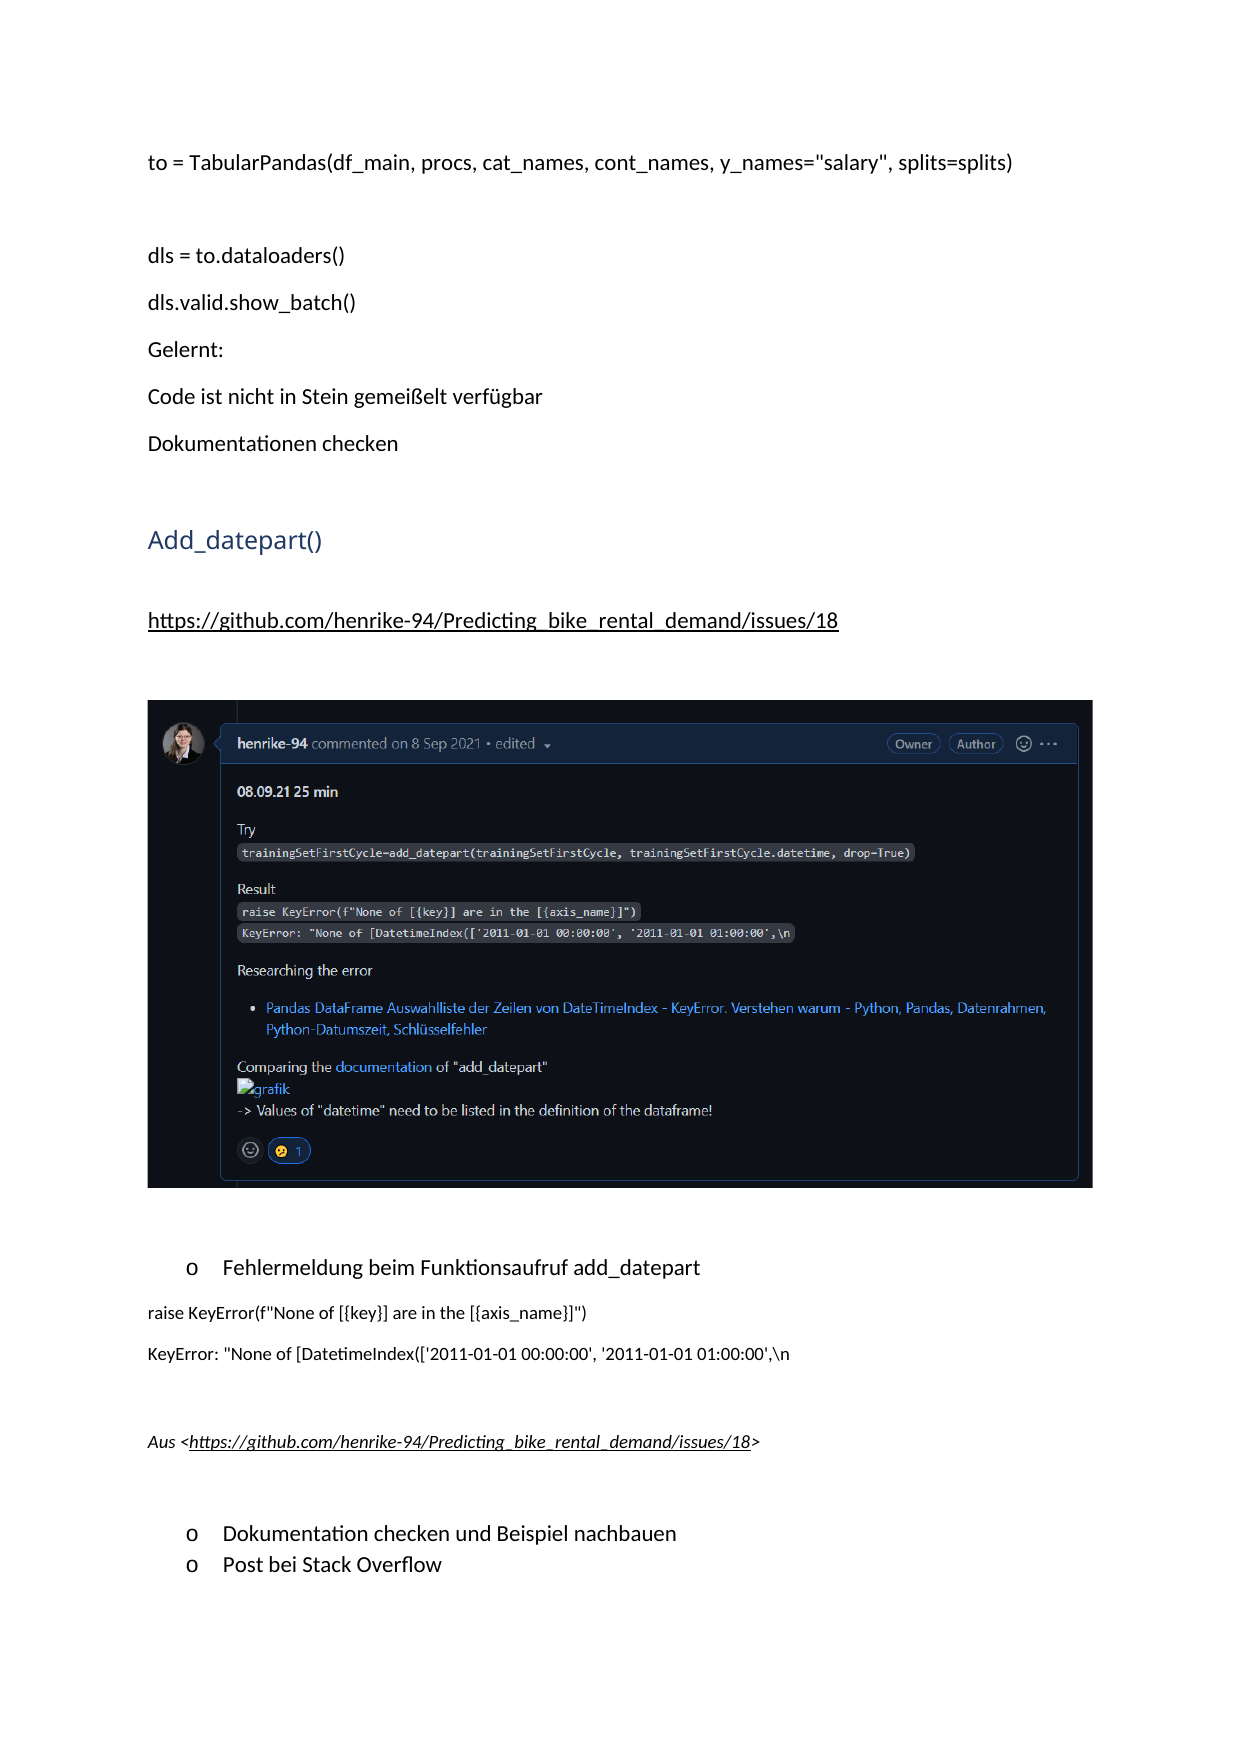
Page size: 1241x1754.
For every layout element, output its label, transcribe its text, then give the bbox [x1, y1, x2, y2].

list Post bei Stack Overflow [185, 1550, 1093, 1579]
text Dokumentationen checken [148, 429, 1093, 457]
list Fehlermeldung beim Funktionsaufruf add_datepart [185, 1253, 1093, 1282]
list Dokumentation checken und Beispiel nachbauen [185, 1519, 1093, 1548]
text raise KeyError(f"None of [{key}] are in the [{axis_name}]") [148, 1301, 1093, 1324]
text https://github.com/henrike-94/Predicting_bike_rental_demand/issues/18 [148, 606, 1093, 634]
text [148, 1431, 1093, 1453]
text Gelernt: [148, 335, 1093, 363]
text dls.valid.show_batch() [148, 288, 1093, 316]
picture [147, 700, 1093, 1188]
subtitle Add_datepart() [148, 523, 1093, 557]
text Code ist nicht in Stein gemeißelt verfügbar [148, 382, 1093, 410]
text KeyError: "None of [DatetimeIndex(['2011-01-01 00:00:00', '2011-01-01 01:00:00',\n [148, 1342, 1093, 1365]
text dls = to.dataloaders() [148, 241, 1093, 269]
text to = TabularPandas(df_main, procs, cat_names, cont_names, y_names="salary", splits=splits) [148, 148, 1093, 176]
